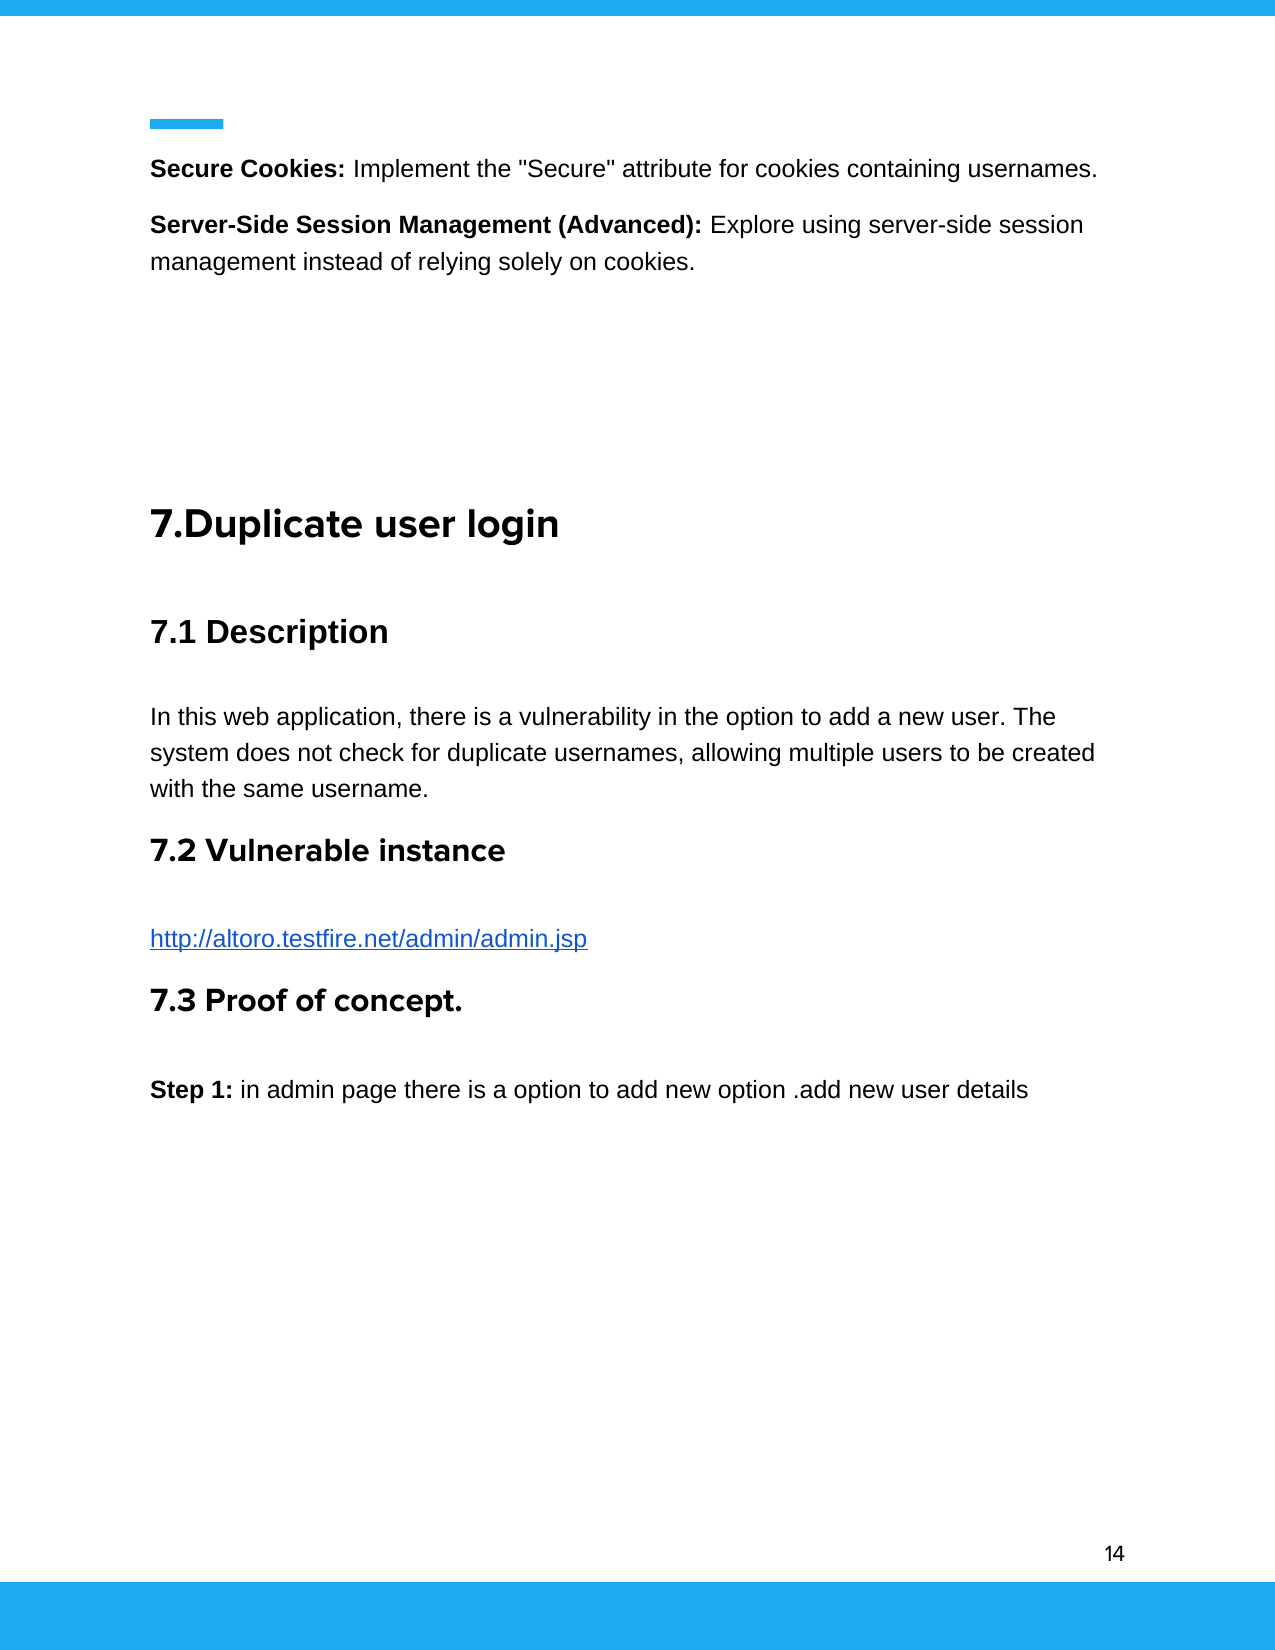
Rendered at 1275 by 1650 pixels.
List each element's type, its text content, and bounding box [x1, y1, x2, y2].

text Step 1: in admin page there is a option to add new option .add new user details [150, 1075, 1125, 1104]
picture [150, 119, 224, 129]
text Secure Cookies: Implement the "Secure" attribute for cookies containing usernames. [150, 154, 1125, 182]
text Server-Side Session Management (Advanced): Explore using server-side session management instead of relying solely on cookies. [150, 211, 1125, 275]
text In this web application, there is a vulnerability in the option to add a new user. The system does not check for duplicate usernames, allowing multiple users to be created with the same username. [150, 702, 1125, 802]
text http://altoro.testfire.net/admin/admin.jsp [150, 924, 1125, 953]
subtitle 7.Duplicate user login [150, 499, 1125, 550]
subtitle 7.3 Proof of concept. [150, 981, 1125, 1022]
picture [0, 0, 1275, 16]
subtitle 7.2 Vulnerable instance [150, 830, 1125, 871]
subtitle 7.1 Description [150, 612, 1125, 650]
picture [0, 1582, 1275, 1650]
